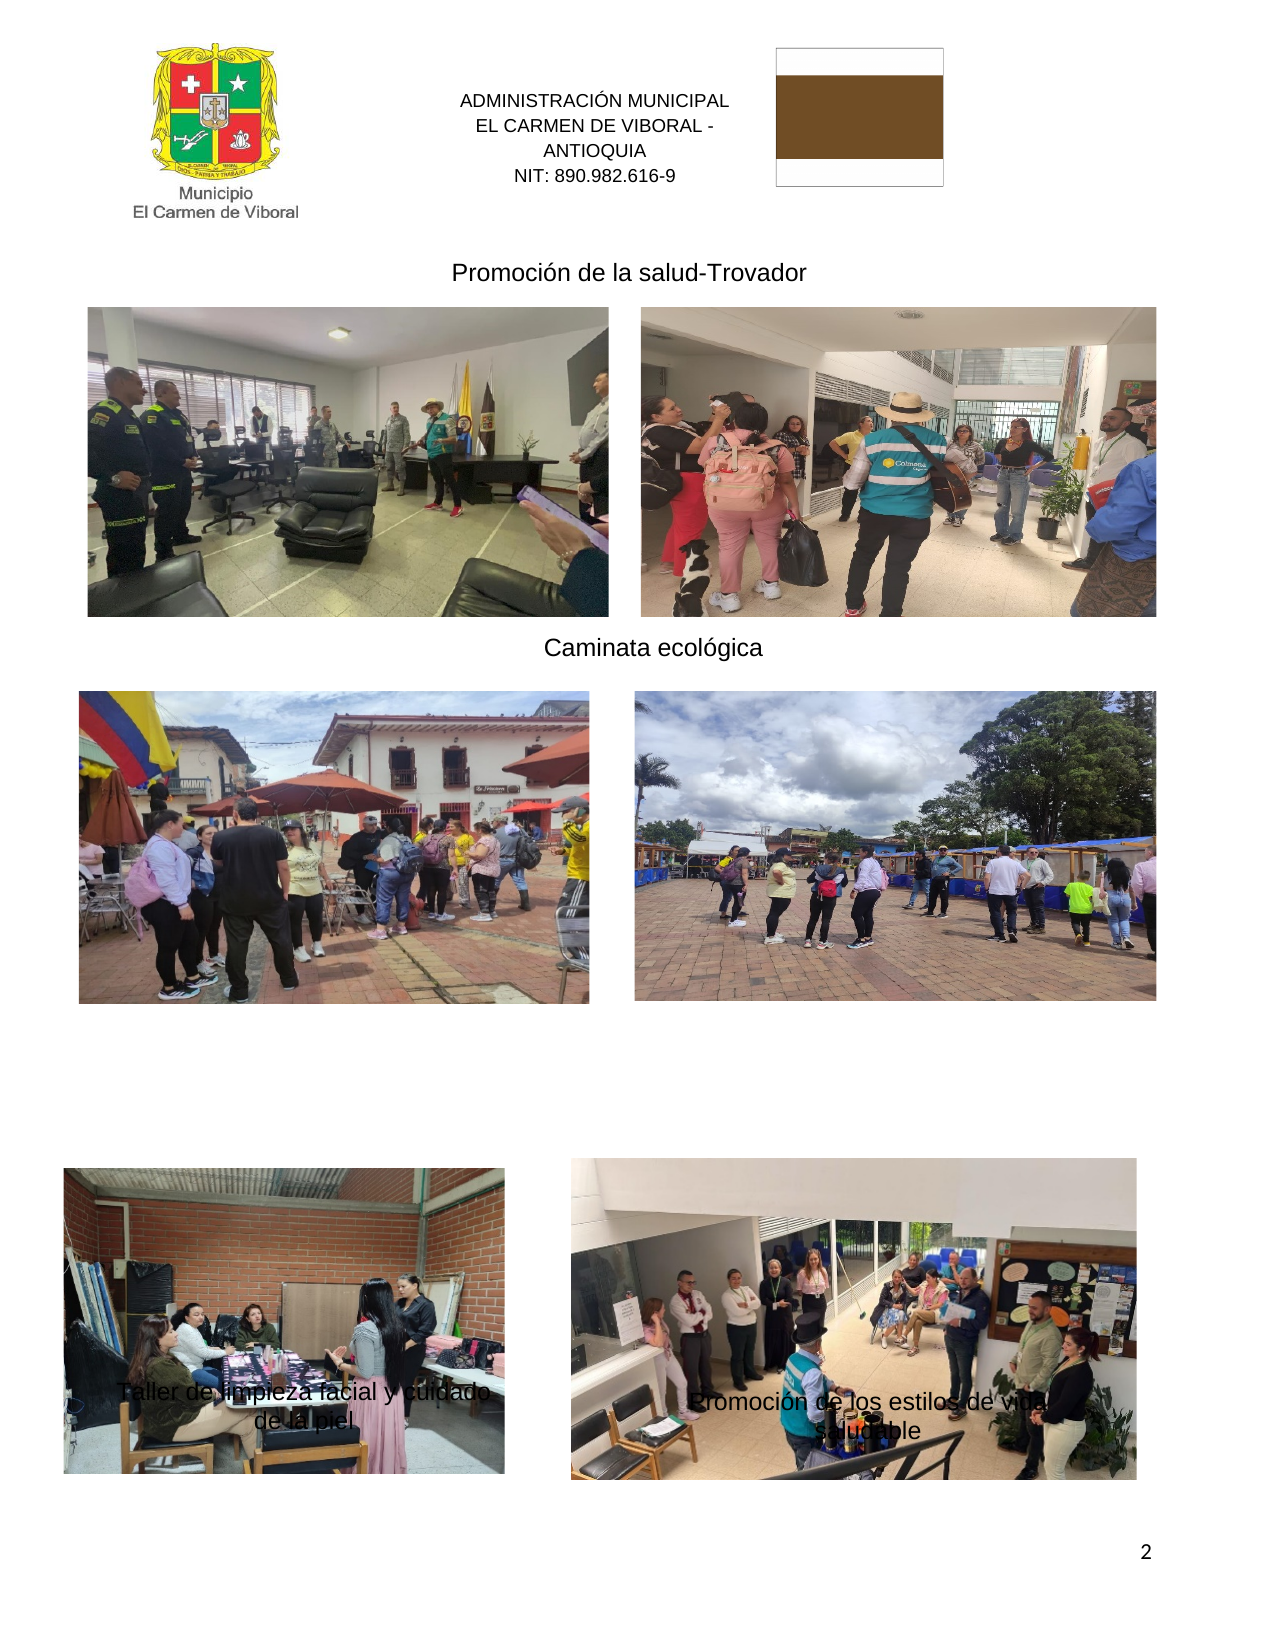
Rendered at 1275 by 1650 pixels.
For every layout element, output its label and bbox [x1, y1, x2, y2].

picture [78, 691, 590, 1004]
picture [132, 43, 298, 218]
picture [87, 307, 609, 617]
picture [63, 1168, 505, 1474]
picture [571, 1158, 1137, 1480]
picture [640, 307, 1157, 617]
picture [634, 691, 1157, 1001]
picture [742, 44, 977, 190]
